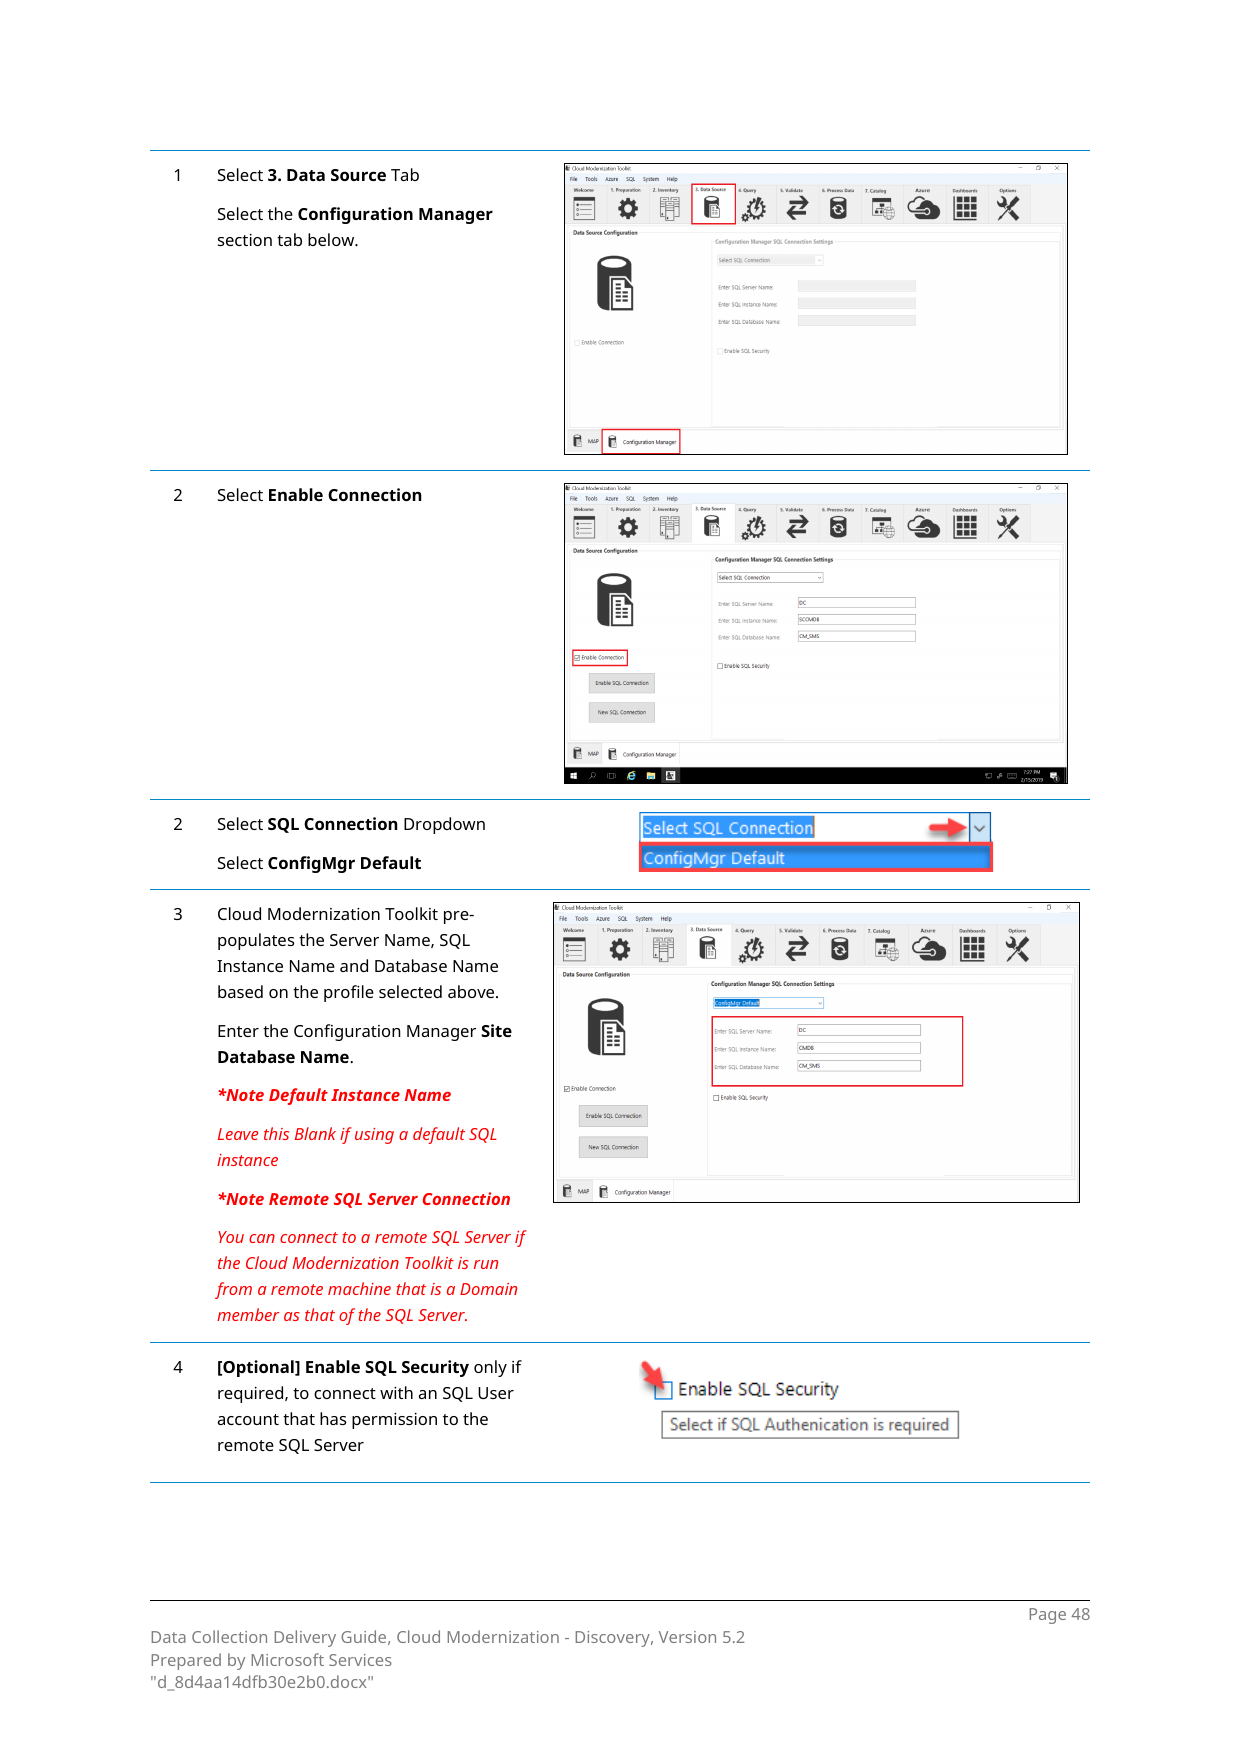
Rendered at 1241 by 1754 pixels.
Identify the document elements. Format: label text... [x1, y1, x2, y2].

table_cell 1 [150, 151, 206, 470]
table_cell Select SQL Connection Dropdown Select ConfigMgr Default [206, 800, 542, 889]
picture [638, 1355, 994, 1467]
table_cell [Optional] Enable SQL Security only if required, to connect with an SQL User account that has permission to the remote SQL Server [206, 1343, 542, 1482]
table_cell 4 [150, 1343, 206, 1482]
table_cell [542, 471, 1090, 799]
table_cell Select Enable Connection [206, 471, 542, 799]
table_cell 2 [150, 800, 206, 889]
table_cell Select 3. Data Source Tab Select the Configuration Manager section tab below. [206, 151, 542, 470]
table_cell Cloud Modernization Toolkit pre-populates the Server Name, SQL Instance Name and Database Name based on the profile selected above. Enter the Configuration Manager Site Database Name. *Note Default Instance Name Leave this Blank if using a default SQL instance *Note Remote SQL Server Connection You can connect to a remote SQL Server if the Cloud Modernization Toolkit is run from a remote machine that is a Domain member as that of the SQL Server. [206, 890, 542, 1342]
table_cell [542, 890, 1090, 1342]
table_cell [542, 800, 1090, 889]
picture [565, 164, 1067, 454]
table_cell 2 [150, 471, 206, 799]
table_cell [542, 1343, 1090, 1482]
picture [638, 812, 994, 872]
picture [554, 903, 1079, 1202]
table_cell 3 [150, 890, 206, 1342]
table_cell [542, 151, 1090, 470]
picture [565, 484, 1067, 783]
